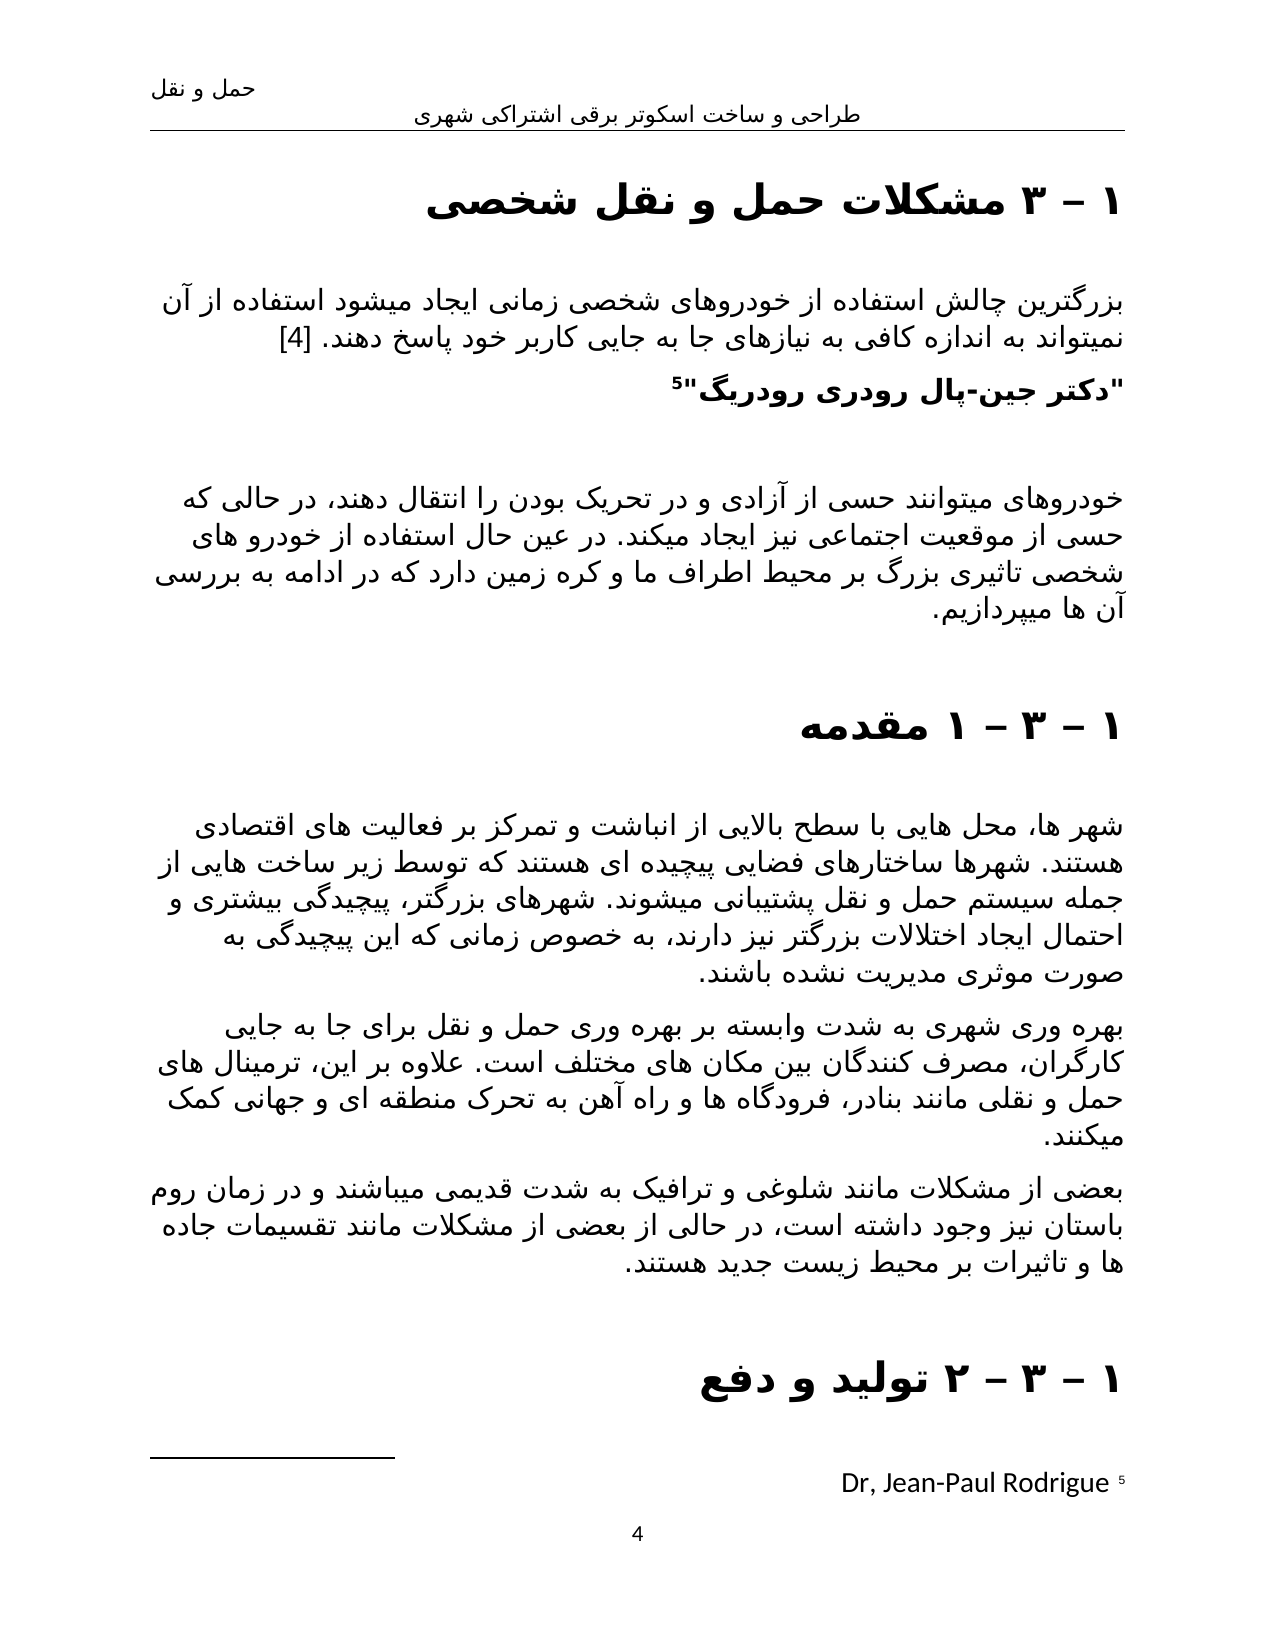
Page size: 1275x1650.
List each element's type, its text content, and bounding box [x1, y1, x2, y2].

text "دکتر جین-پال رودری رودریگ" [150, 373, 1125, 407]
text شهر ها، محل هایی با سطح بالایی از انباشت و تمرکز بر فعالیت های اقتصادی هستند. شهرها ساختارهای فضایی پیچیده ای هستند که توسط زیر ساخت هایی از جمله سیستم حمل و نقل پشتیبانی میشوند. شهرهای بزرگتر، پیچیدگی بیشتری و احتمال ایجاد اختلالات بزرگتر نیز دارند، به خصوص زمانی که این پیچیدگی به صورت موثری مدیریت نشده باشند. [150, 808, 1125, 989]
text بهره وری شهری به شدت وابسته بر بهره وری حمل و نقل برای جا به جایی کارگران، مصرف کنندگان بین مکان های مختلف است. علاوه بر این، ترمینال های حمل و نقلی مانند بنادر، فرودگاه ها و راه آهن به تحرک منطقه ای و جهانی کمک میکنند. [150, 1008, 1125, 1152]
text خودروهای میتوانند حسی از آزادی و در تحریک بودن را انتقال دهند، در حالی که حسی از موقعیت اجتماعی نیز ایجاد میکند. در عین حال استفاده از خودرو های شخصی تاثیری بزرگ بر محیط اطراف ما و کره زمین دارد که در ادامه به بررسی آن ها میپردازیم. [150, 482, 1125, 626]
subtitle ۱ – ۳ – ۲ تولید و دفع [150, 1353, 1125, 1402]
subtitle ۱ – ۳ مشکلات حمل و نقل شخصی [150, 175, 1125, 224]
subtitle ۱ – ۳ – ۱ مقدمه [150, 700, 1125, 749]
text بزرگترین چالش استفاده از خودروهای شخصی زمانی ایجاد میشود استفاده از آن نمیتواند به اندازه کافی به نیازهای جا به جایی کاربر خود پاسخ دهند. [150, 283, 1125, 354]
text بعضی از مشکلات مانند شلوغی و ترافیک به شدت قدیمی میباشند و در زمان روم باستان نیز وجود داشته است، در حالی از بعضی از مشکلات مانند تقسیمات جاده ها و تاثیرات بر محیط زیست جدید هستند. [150, 1172, 1125, 1279]
